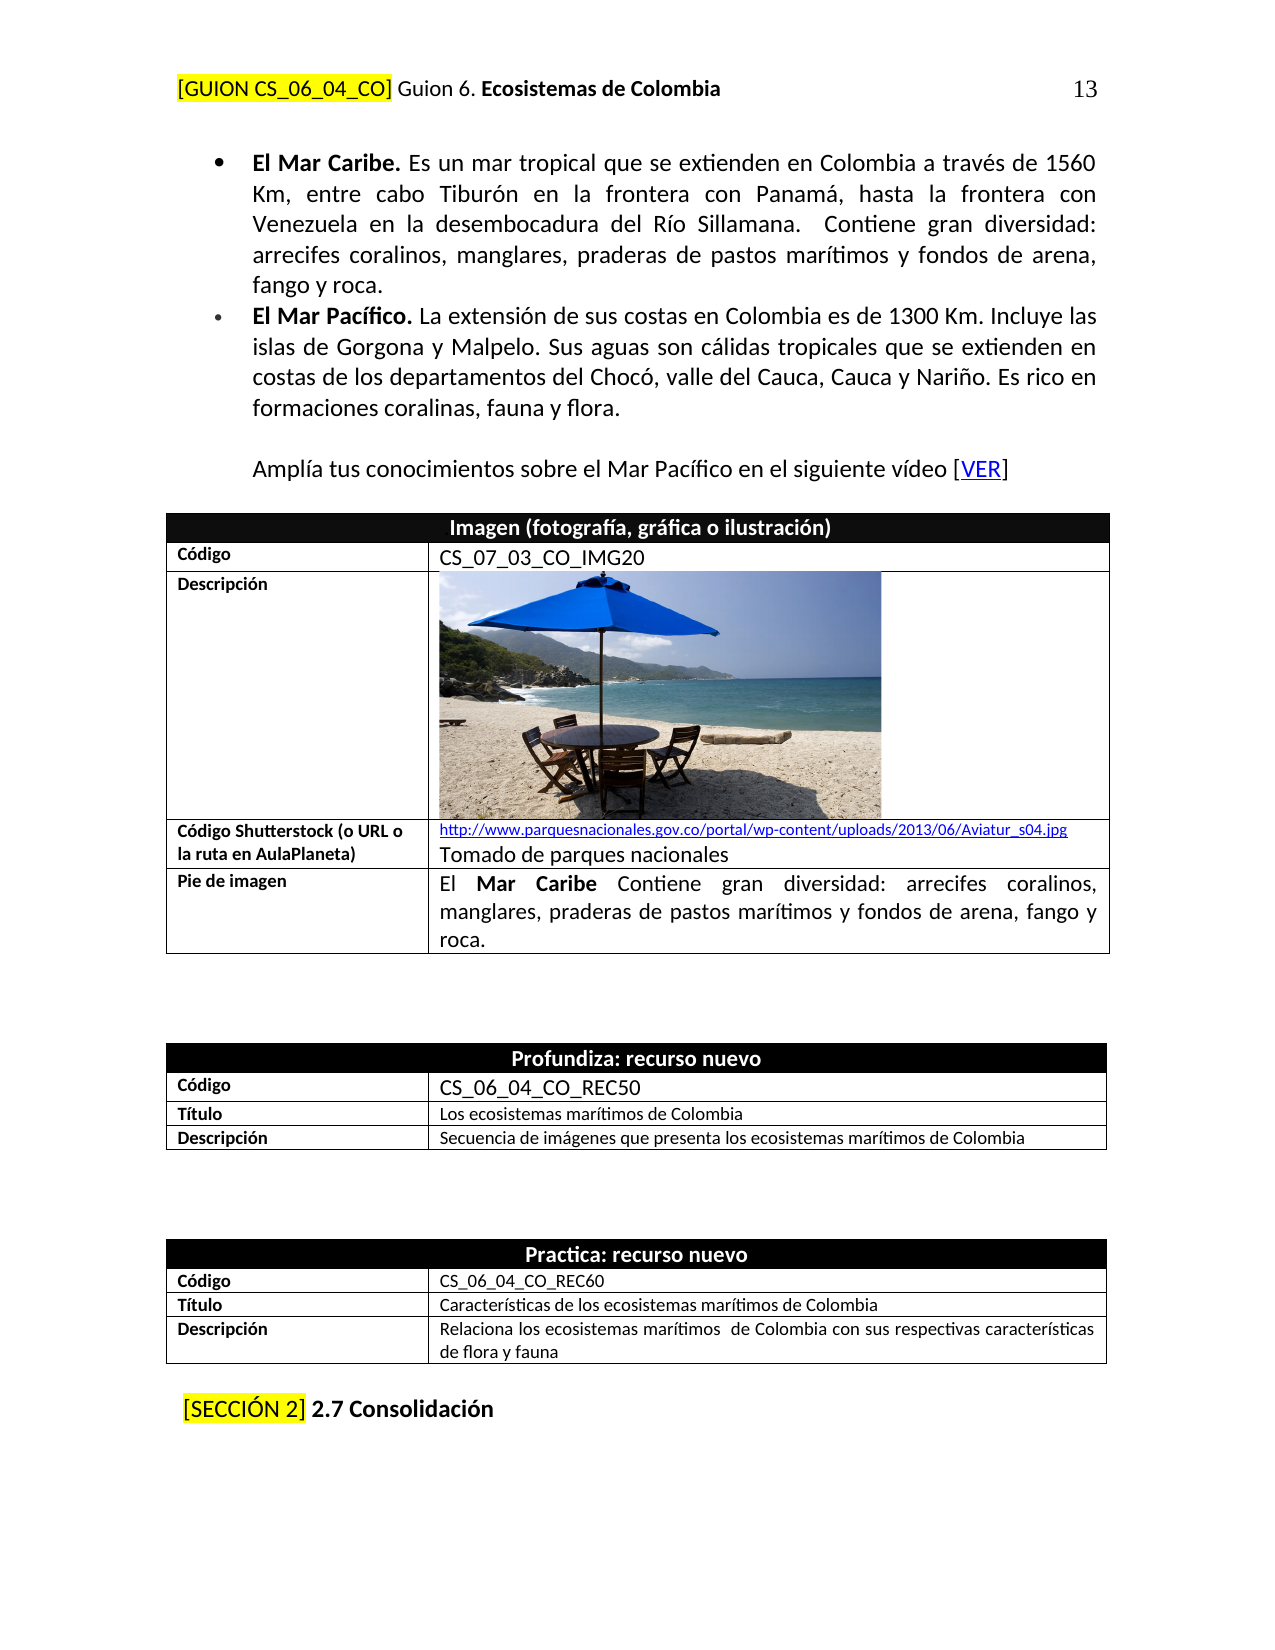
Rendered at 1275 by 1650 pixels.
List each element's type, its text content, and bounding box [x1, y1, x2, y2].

table_header Profundiza: recurso nuevo [167, 1044, 1106, 1072]
table_cell Descripción [167, 572, 428, 818]
table_cell Código Shutterstock (o URL o la ruta en AulaPlaneta) [167, 820, 428, 868]
list Amplía tus conocimientos sobre el Mar Pacífico en el siguiente vídeo [VER] [252, 453, 1098, 483]
list El Mar Caribe. Es un mar tropical que se extienden en Colombia a través de 1560 Km, entre cabo Tiburón en la frontera con Panamá, hasta la frontera con Venezuela en la desembocadura del Río Sillamana. Contiene gran diversidad: arrecifes coralinos, manglares, praderas de pastos marítimos y fondos de arena, fango y roca. [215, 148, 1098, 300]
table_cell Pie de imagen [167, 869, 428, 953]
table_cell [882, 572, 1109, 818]
table_cell Código [167, 543, 428, 571]
table_cell CS_06_04_CO_REC60 [429, 1269, 1106, 1292]
table_cell Relaciona los ecosistemas marítimos de Colombia con sus respectivas características de flora y fauna [429, 1317, 1106, 1363]
table_cell [429, 572, 439, 818]
list El Mar Pacífico. La extensión de sus costas en Colombia es de 1300 Km. Incluye las islas de Gorgona y Malpelo. Sus aguas son cálidas tropicales que se extienden en costas de los departamentos del Chocó, valle del Cauca, Cauca y Nariño. Es rico en formaciones coralinas, fauna y flora. [215, 300, 1098, 422]
table_cell Características de los ecosistemas marítimos de Colombia [429, 1293, 1106, 1316]
table_header Practica: recurso nuevo [167, 1240, 1106, 1268]
table_cell Secuencia de imágenes que presenta los ecosistemas marítimos de Colombia [429, 1126, 1106, 1149]
table_cell Título [167, 1293, 428, 1316]
picture [439, 571, 882, 819]
table_cell Descripción [167, 1317, 428, 1363]
table_cell Código [167, 1073, 428, 1101]
table_cell Código [167, 1269, 428, 1292]
table_cell El Mar Caribe Contiene gran diversidad: arrecifes coralinos, manglares, praderas de pastos marítimos y fondos de arena, fango y roca. [429, 869, 1109, 953]
table_cell Descripción [167, 1126, 428, 1149]
text [SECCIÓN 2] 2.7 Consolidación [306, 1393, 1098, 1423]
table_header .Imagen (fotografía, gráfica o ilustración) [167, 514, 1109, 542]
table_cell http://www.parquesnacionales.gov.co/portal/wp-content/uploads/2013/06/Aviatur_s04.jpg Tomado de parques nacionales [429, 820, 1109, 868]
table_cell CS_07_03_CO_IMG20 [429, 543, 1109, 571]
table_cell Los ecosistemas marítimos de Colombia [429, 1102, 1106, 1125]
table_cell Título [167, 1102, 428, 1125]
table_cell CS_06_04_CO_REC50 [429, 1073, 1106, 1101]
